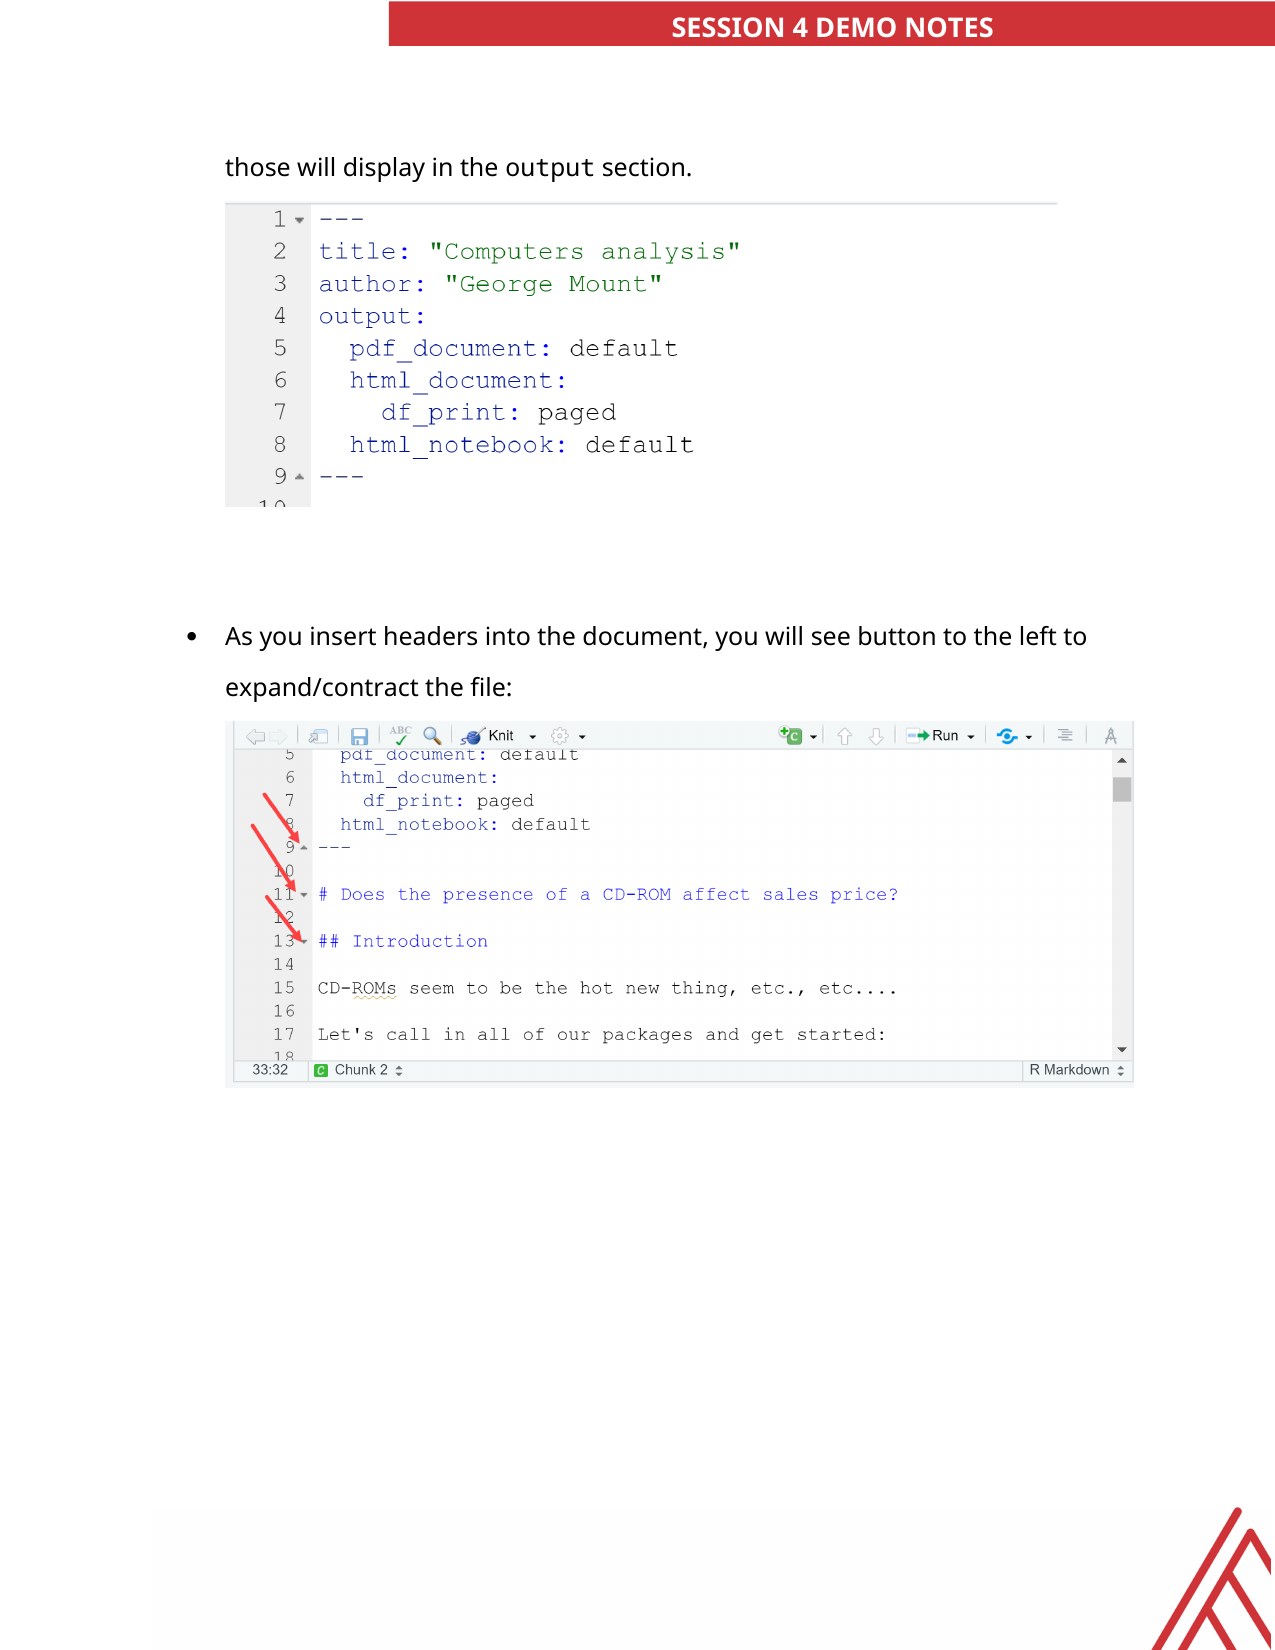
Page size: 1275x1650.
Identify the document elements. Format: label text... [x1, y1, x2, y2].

picture [150, 1507, 1271, 1650]
picture [225, 201, 1058, 507]
picture [225, 721, 1135, 1088]
